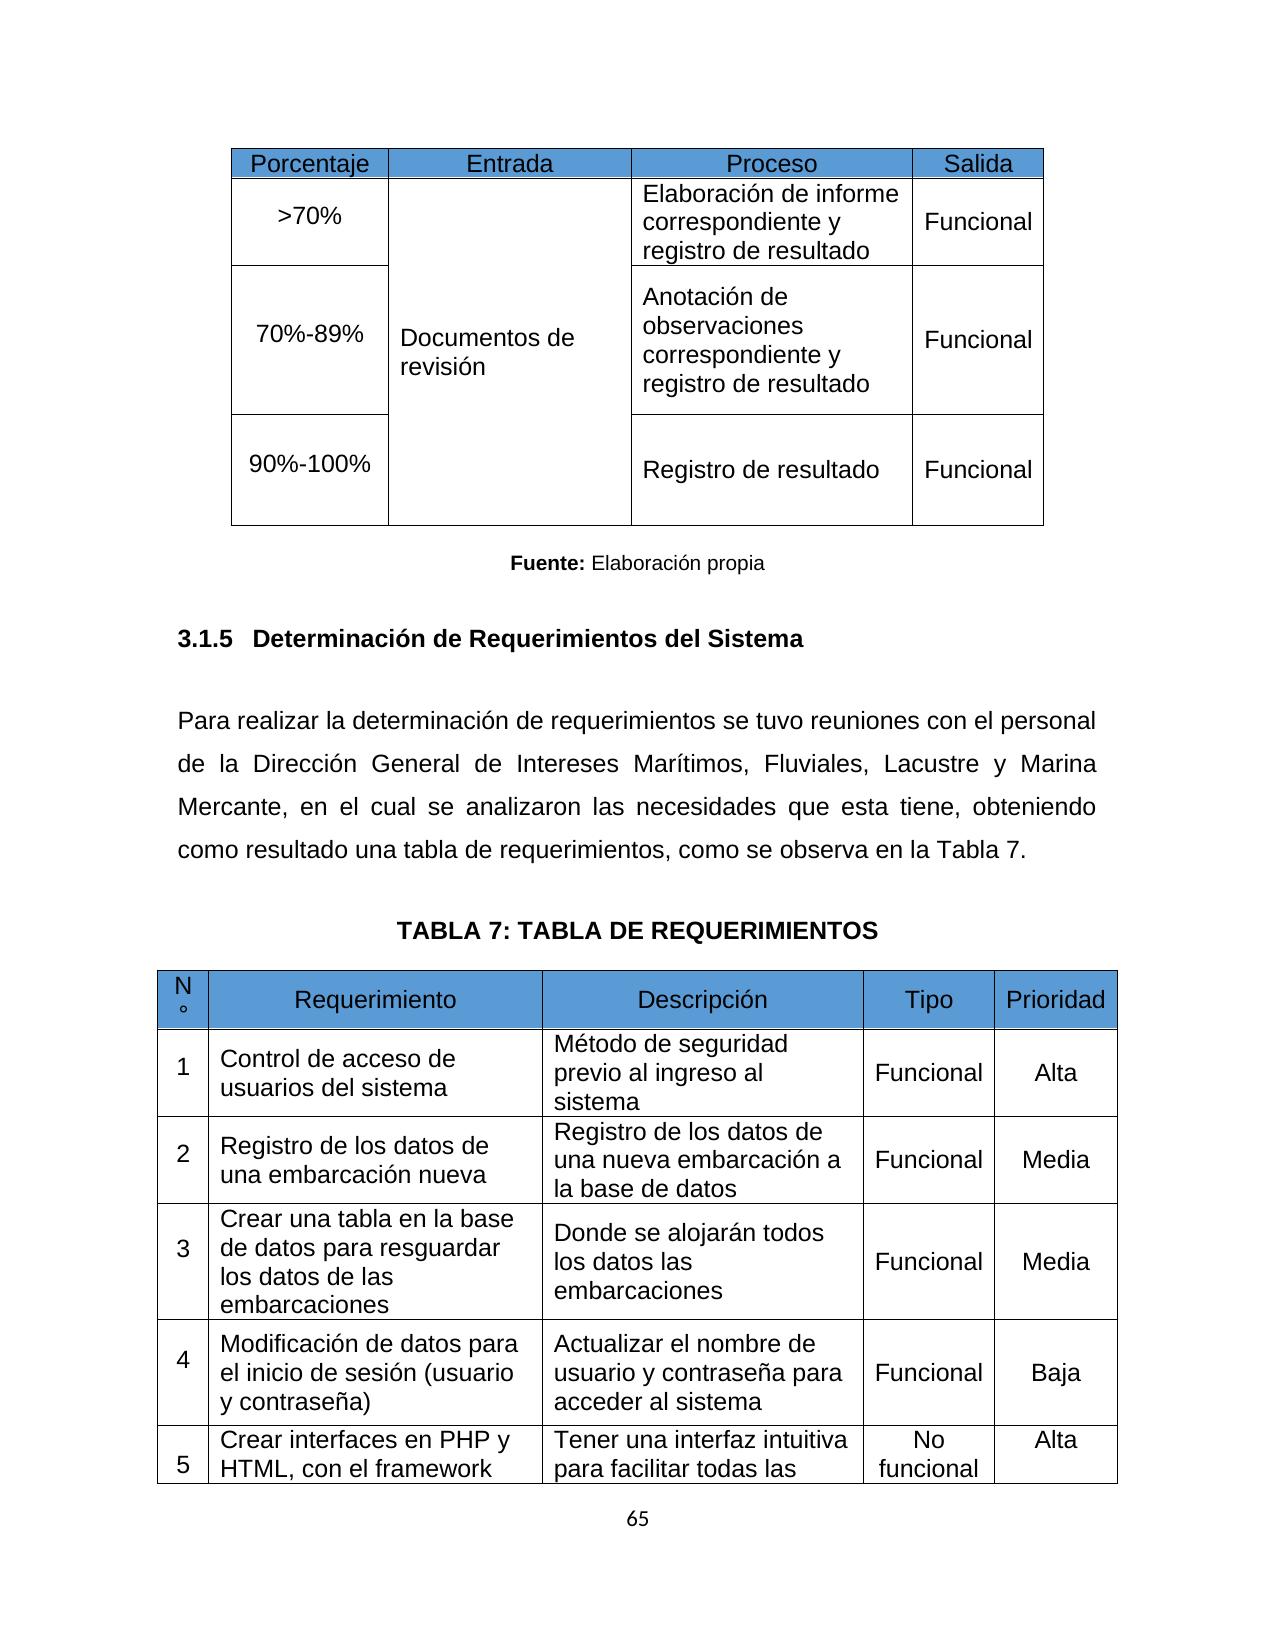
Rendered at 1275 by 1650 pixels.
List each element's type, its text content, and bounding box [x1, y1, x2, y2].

text TABLA 7: TABLA DE REQUERIMIENTOS [177, 916, 1098, 945]
table_cell 90%-100% [232, 415, 388, 525]
table_cell Documentos de revisión [389, 179, 631, 525]
text Fuente: Elaboración propia [177, 551, 1098, 575]
table_header Entrada [389, 149, 631, 177]
table_cell Funcional [864, 1320, 994, 1424]
table_cell Funcional [864, 1030, 994, 1116]
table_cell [543, 1426, 863, 1483]
table_cell 5 [158, 1426, 208, 1483]
table_cell Control de acceso de usuarios del sistema [209, 1030, 542, 1116]
table_cell Media [995, 1204, 1117, 1319]
table_cell Registro de los datos de una nueva embarcación a la base de datos [543, 1117, 863, 1203]
table_cell Alta [995, 1426, 1117, 1483]
table_cell No funcional [864, 1426, 994, 1483]
subtitle Determinación de Requerimientos del Sistema [177, 624, 1098, 652]
table_cell >70% [232, 179, 388, 265]
table_cell Funcional [913, 179, 1043, 265]
table_cell Baja [995, 1320, 1117, 1424]
table_cell Anotación de observaciones correspondiente y registro de resultado [632, 266, 912, 414]
table_cell Registro de los datos de una embarcación nueva [209, 1117, 542, 1203]
table_cell Alta [995, 1030, 1117, 1116]
table_header N° [158, 971, 208, 1028]
table_header Tipo [864, 971, 994, 1028]
table_header Proceso [632, 149, 912, 177]
table_cell 3 [158, 1204, 208, 1319]
table_header Requerimiento [209, 971, 542, 1028]
text Para realizar la determinación de requerimientos se tuvo reuniones con el personal de la Dirección General de Intereses Marítimos, Fluviales, Lacustre y Marina Mercante, en el cual se analizaron las necesidades que esta tiene, obteniendo como resultado una tabla de requerimientos, como se observa en la Tabla 7. [177, 706, 1098, 864]
table_header Porcentaje [232, 149, 388, 177]
table_cell Funcional [864, 1204, 994, 1319]
table_header Salida [913, 149, 1043, 177]
table_cell Funcional [913, 266, 1043, 414]
table_cell 2 [158, 1117, 208, 1203]
table_header Descripción [543, 971, 863, 1028]
table_cell Método de seguridad previo al ingreso al sistema [543, 1030, 863, 1116]
table_cell Funcional [864, 1117, 994, 1203]
table_cell 4 [158, 1320, 208, 1424]
table_cell Modificación de datos para el inicio de sesión (usuario y contraseña) [209, 1320, 542, 1424]
table_cell Funcional [913, 415, 1043, 525]
table_cell Crear una tabla en la base de datos para resguardar los datos de las embarcaciones [209, 1204, 542, 1319]
table_cell Actualizar el nombre de usuario y contraseña para acceder al sistema [543, 1320, 863, 1424]
table_cell Donde se alojarán todos los datos las embarcaciones [543, 1204, 863, 1319]
table_cell 70%-89% [232, 266, 388, 414]
table_header Prioridad [995, 971, 1117, 1028]
table_cell Elaboración de informe correspondiente y registro de resultado [632, 179, 912, 265]
table_cell Registro de resultado [632, 415, 912, 525]
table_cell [209, 1426, 542, 1483]
table_cell 1 [158, 1030, 208, 1116]
table_cell Media [995, 1117, 1117, 1203]
